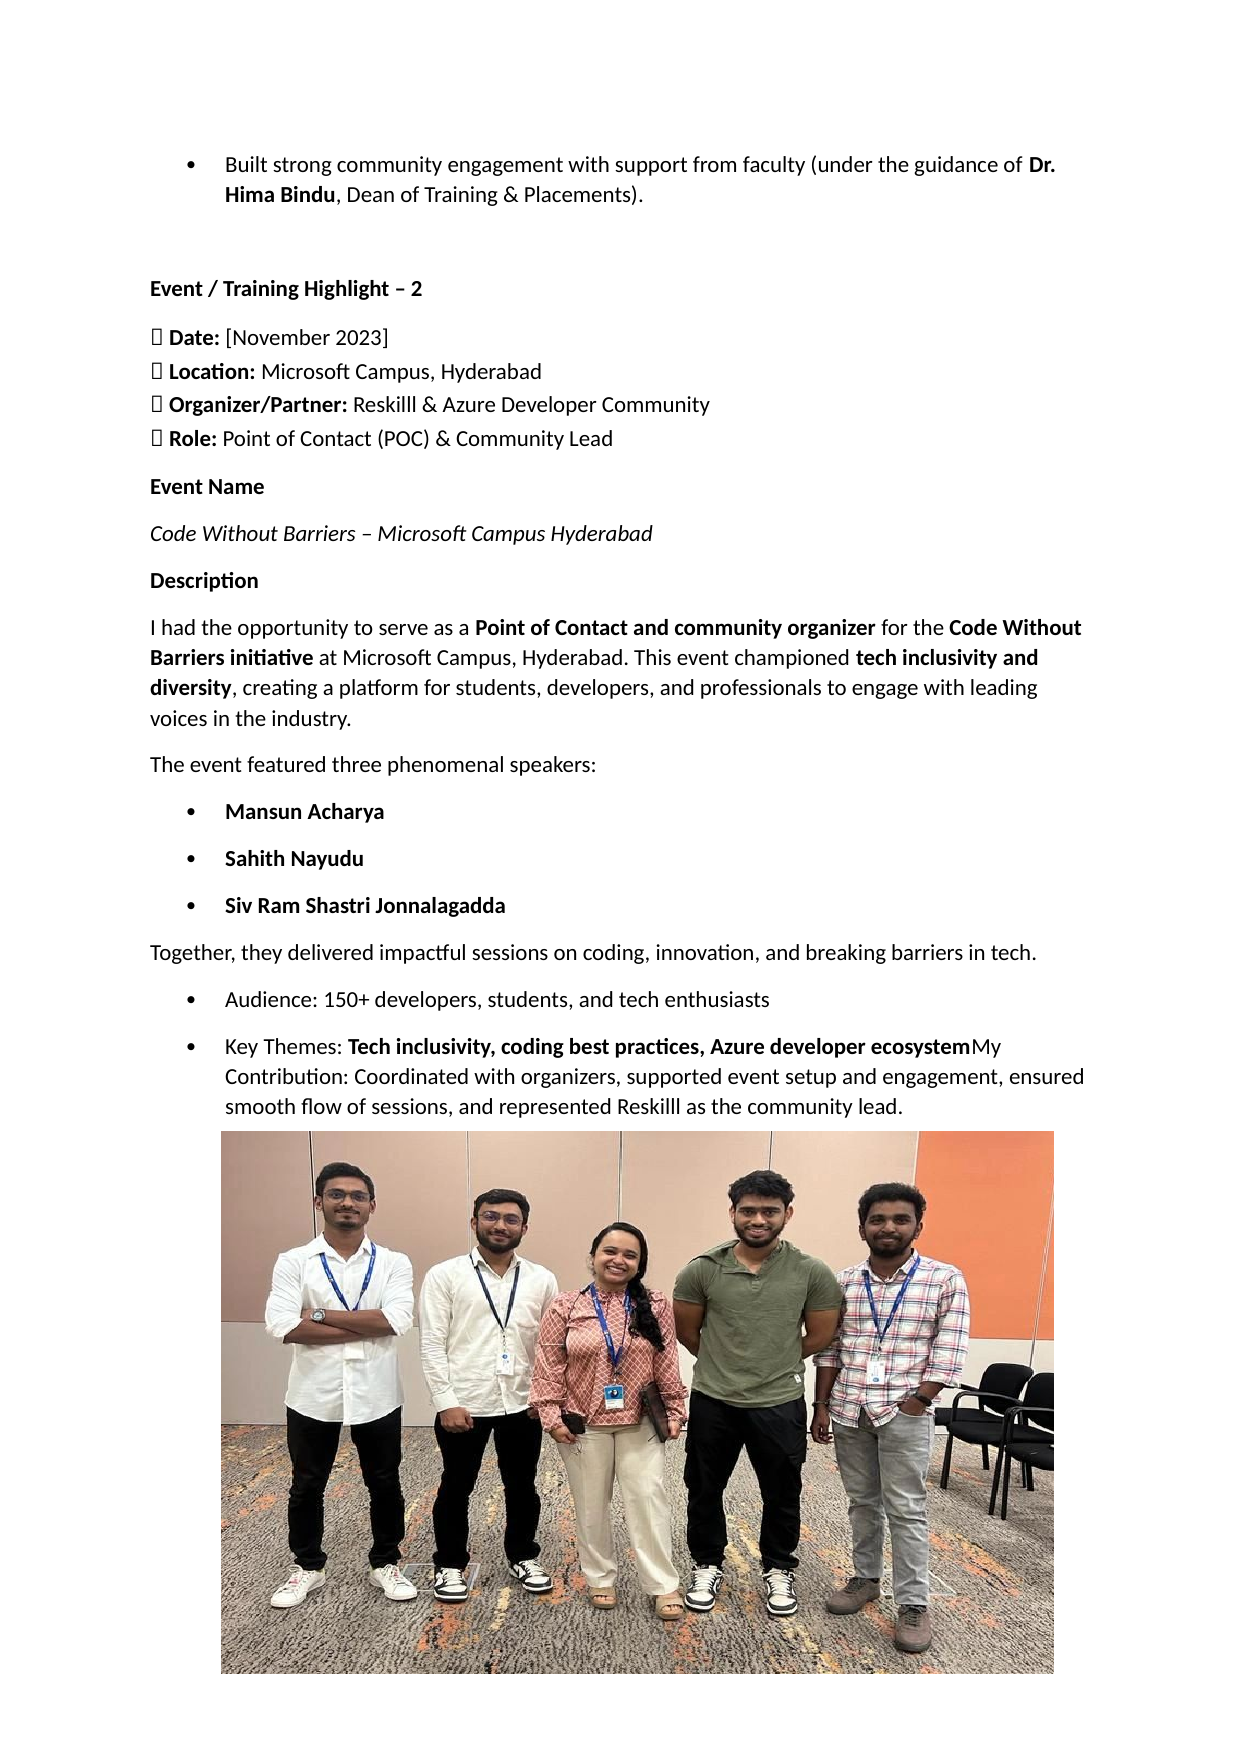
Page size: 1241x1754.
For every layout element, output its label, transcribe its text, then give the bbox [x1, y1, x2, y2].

text Together, they delivered impactful sessions on coding, innovation, and breaking barriers in tech. [150, 938, 1090, 966]
list Siv Ram Shastri Jonnalagadda [187, 891, 1090, 919]
text Event Name [150, 472, 1090, 501]
list Sahith Nayudu [187, 844, 1090, 872]
text Description [150, 566, 1090, 594]
list Mansun Acharya [187, 797, 1090, 826]
text I had the opportunity to serve as a Point of Contact and community organizer for the Code Without Barriers initiative at Microsoft Campus, Hyderabad. This event championed tech inclusivity and diversity, creating a platform for students, developers, and professionals to engage with leading voices in the industry. [150, 613, 1090, 732]
list Built strong community engagement with support from faculty (under the guidance of Dr. Hima Bindu, Dean of Training & Placements). [187, 150, 1090, 208]
picture [221, 1131, 1054, 1674]
list Audience: 150+ developers, students, and tech enthusiasts [187, 985, 1090, 1013]
text Event / Training Highlight – 2 [150, 274, 1090, 302]
text 📅 Date: [November 2023] 📍 Location: Microsoft Campus, Hyderabad 🏢 Organizer/Partner: Reskilll & Azure Developer Community 🎤 Role: Point of Contact (POC) & Community Lead [150, 321, 1090, 453]
list Key Themes: Tech inclusivity, coding best practices, Azure developer ecosystemMy Contribution: Coordinated with organizers, supported event setup and engagement, ensured smooth flow of sessions, and represented Reskilll as the community lead. [187, 1032, 1090, 1120]
text The event featured three phenomenal speakers: [150, 751, 1090, 779]
text Code Without Barriers – Microsoft Campus Hyderabad [150, 519, 1090, 547]
